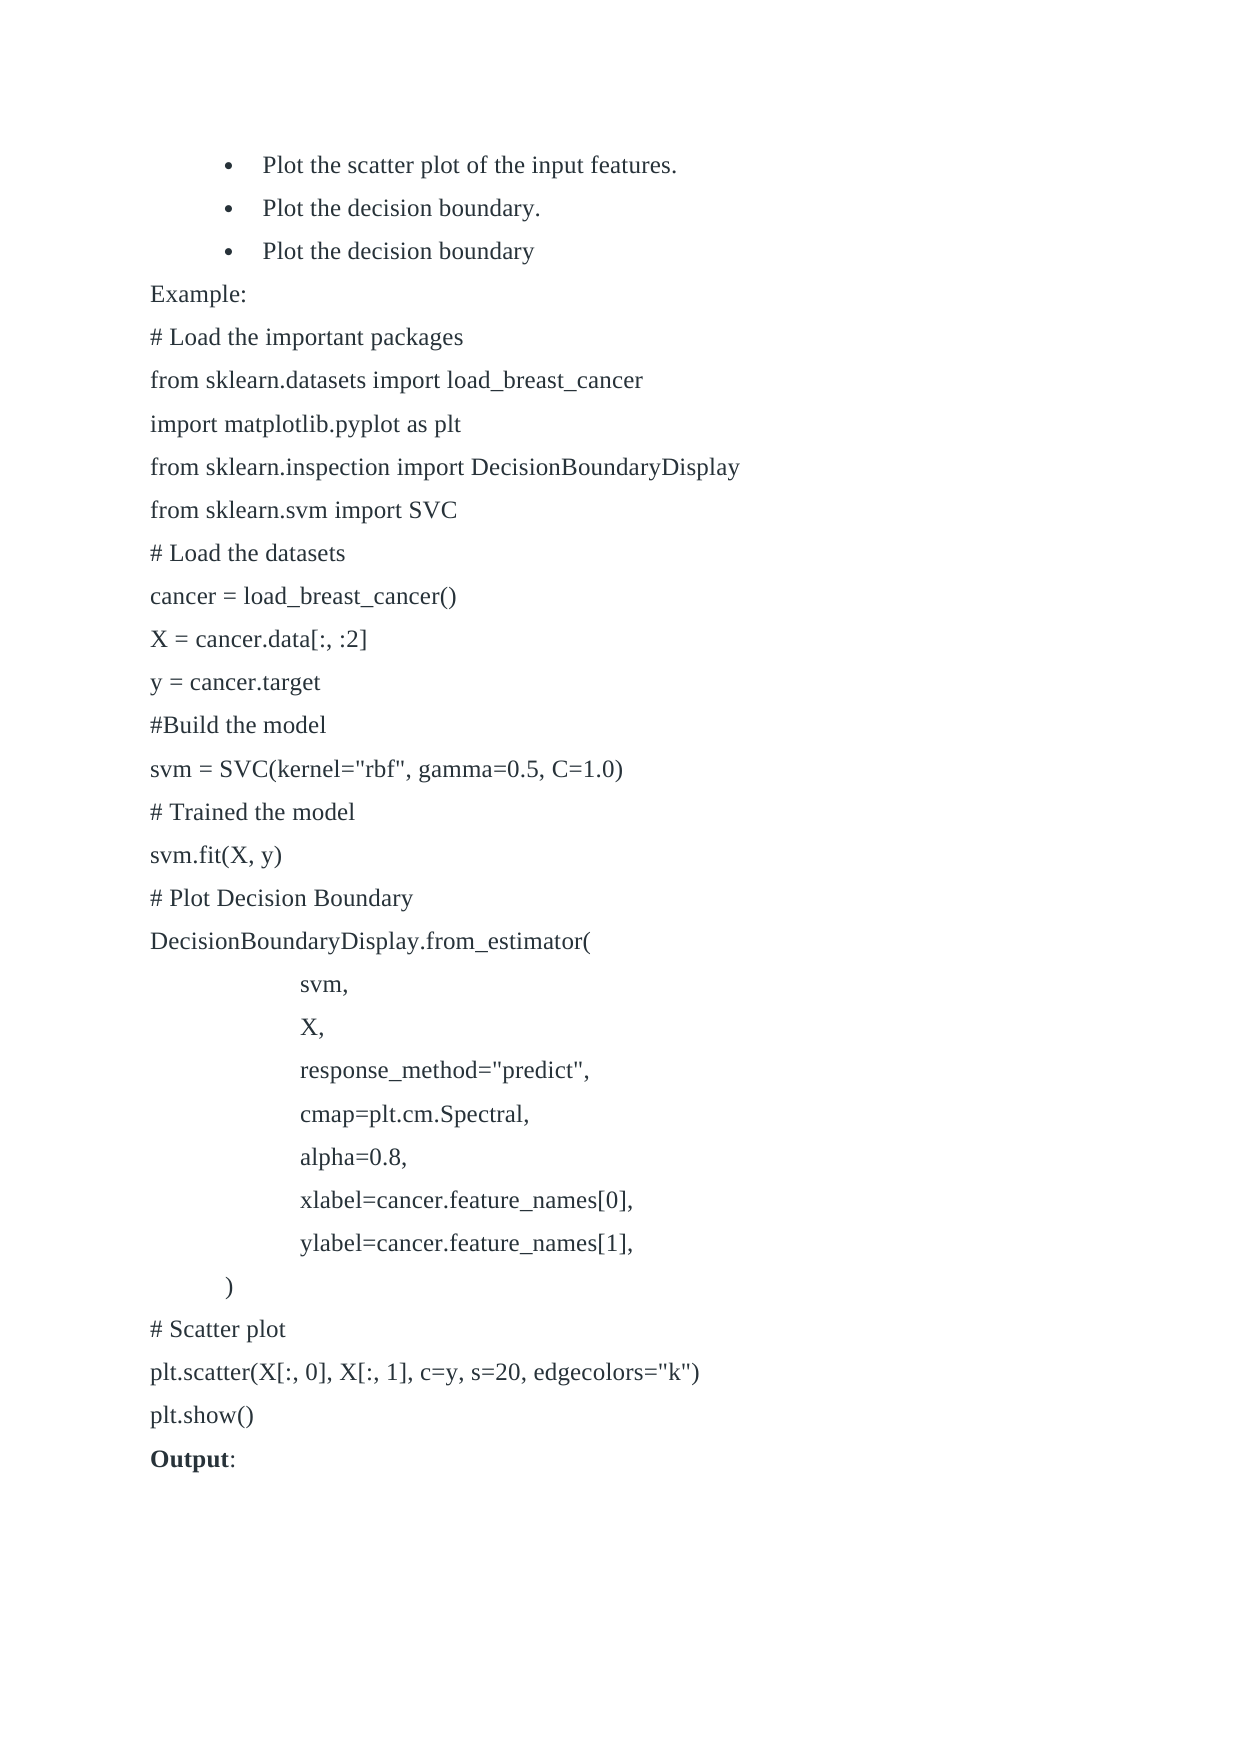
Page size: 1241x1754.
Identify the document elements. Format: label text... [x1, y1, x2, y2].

text alpha=0.8, [150, 1142, 1090, 1171]
text # Scatter plot [150, 1314, 1090, 1343]
text Example: [150, 279, 1090, 308]
text y = cancer.target [150, 667, 1090, 696]
text import matplotlib.pyplot as plt [150, 409, 1090, 437]
text from sklearn.datasets import load_breast_cancer [150, 366, 1090, 394]
text plt.scatter(X[:, 0], X[:, 1], c=y, s=20, edgecolors="k") [150, 1357, 1090, 1386]
text from sklearn.svm import SVC [150, 495, 1090, 524]
text svm, [150, 969, 1090, 998]
text response_method="predict", [150, 1056, 1090, 1084]
text ylabel=cancer.feature_names[1], [150, 1228, 1090, 1257]
list Plot the scatter plot of the input features. [225, 150, 1090, 179]
text cancer = load_breast_cancer() [150, 581, 1090, 610]
text svm.fit(X, y) [150, 840, 1090, 869]
text # Load the datasets [150, 538, 1090, 567]
text xlabel=cancer.feature_names[0], [150, 1185, 1090, 1214]
text X = cancer.data[:, :2] [150, 624, 1090, 653]
text #Build the model [150, 711, 1090, 739]
text ) [150, 1271, 1090, 1300]
text Output: [150, 1444, 1090, 1472]
text X, [150, 1012, 1090, 1041]
text plt.show() [150, 1401, 1090, 1429]
text # Plot Decision Boundary [150, 883, 1090, 912]
list Plot the decision boundary. [225, 193, 1090, 222]
text svm = SVC(kernel="rbf", gamma=0.5, C=1.0) [150, 754, 1090, 782]
list Plot the decision boundary [225, 236, 1090, 265]
text from sklearn.inspection import DecisionBoundaryDisplay [150, 452, 1090, 481]
text DecisionBoundaryDisplay.from_estimator( [150, 926, 1090, 955]
text # Load the important packages [150, 322, 1090, 351]
text # Trained the model [150, 797, 1090, 826]
text cmap=plt.cm.Spectral, [150, 1099, 1090, 1127]
